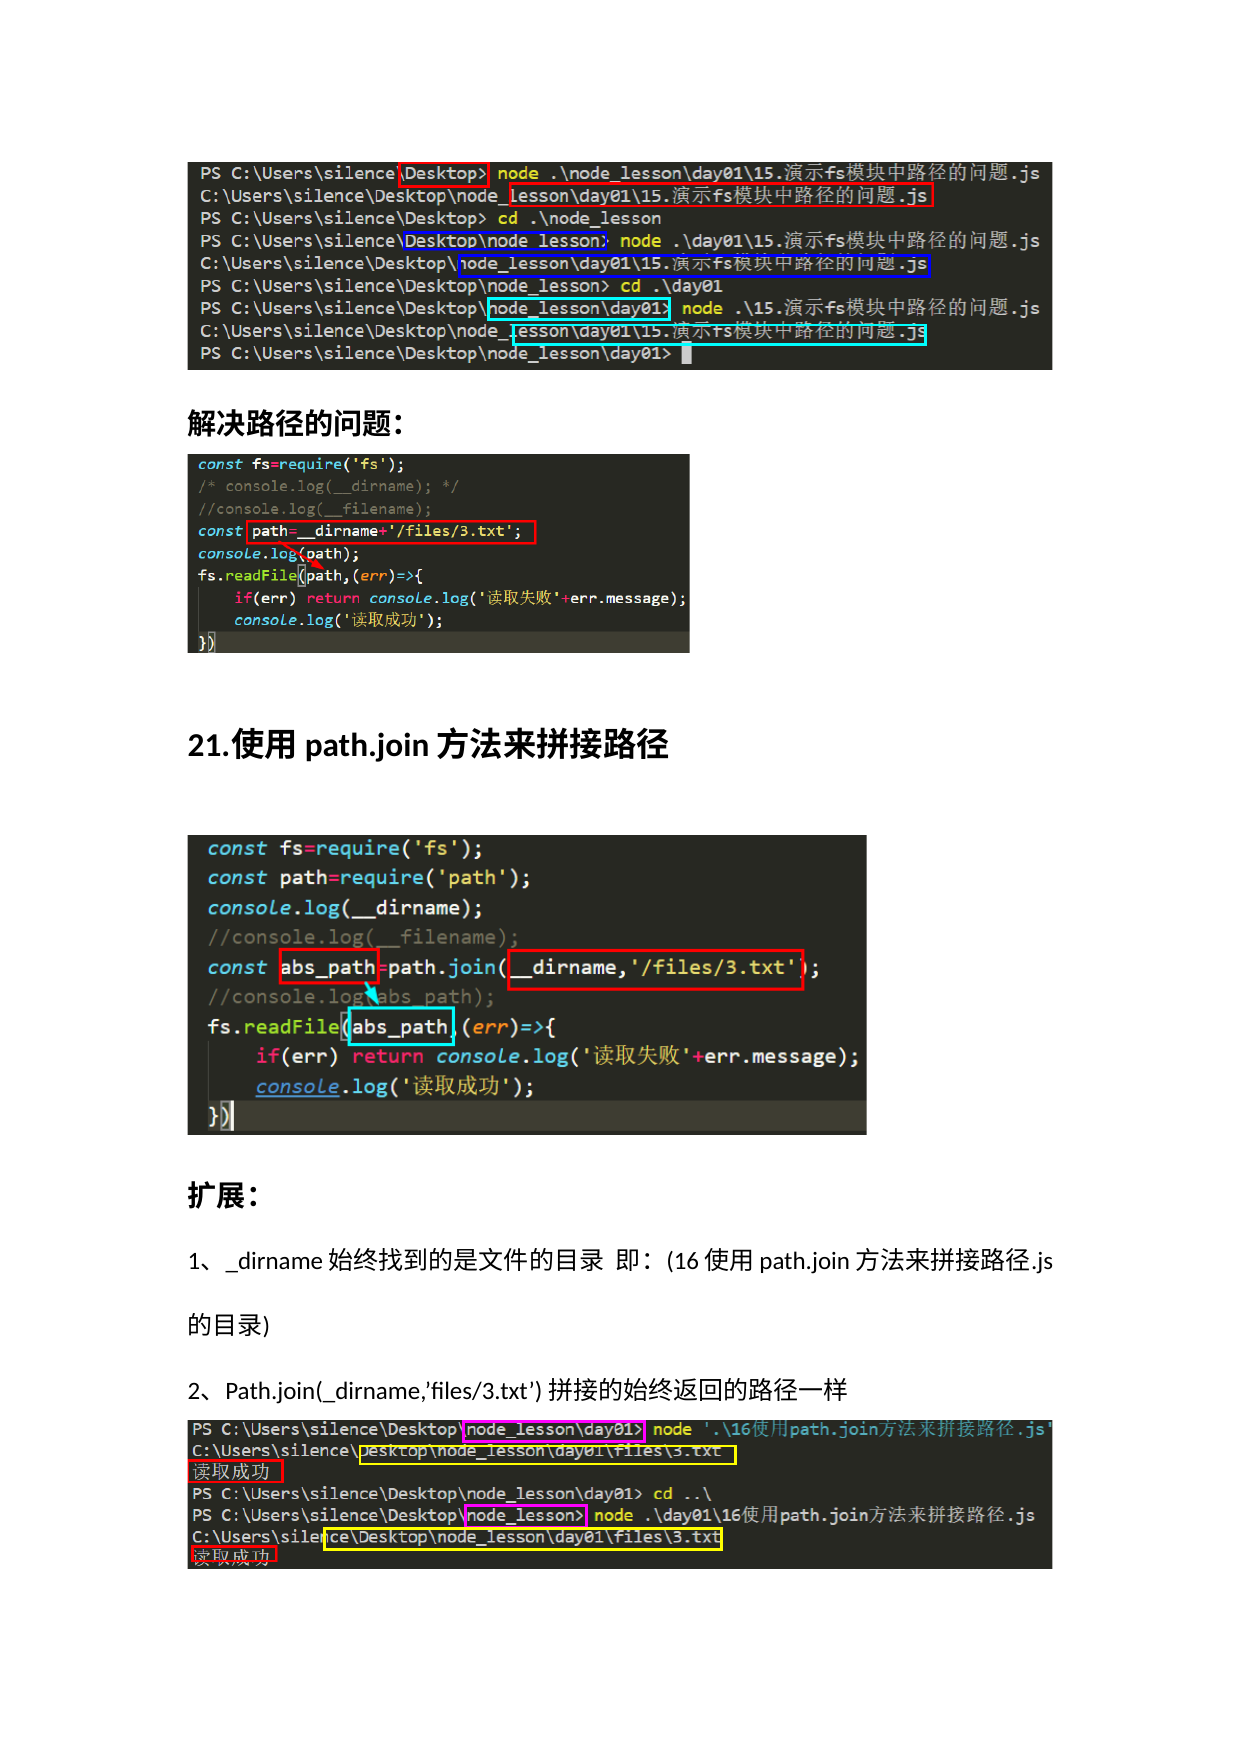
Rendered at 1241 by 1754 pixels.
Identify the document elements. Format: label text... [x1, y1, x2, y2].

list 1、_dirname始终找到的是文件的目录 即：(16使用path.join方法来拼接路径.js的目录) [187, 1226, 1053, 1356]
picture [187, 835, 867, 1135]
picture [187, 162, 1053, 370]
picture [187, 1420, 1053, 1569]
subtitle 使用path.join方法来拼接路径 [187, 709, 1053, 774]
picture [187, 454, 690, 653]
list 2、Path.join(_dirname,’files/3.txt’) 拼接的始终返回的路径一样 [187, 1356, 1053, 1420]
list 扩展： [187, 1161, 1053, 1226]
list 解决路径的问题： [187, 389, 1053, 454]
